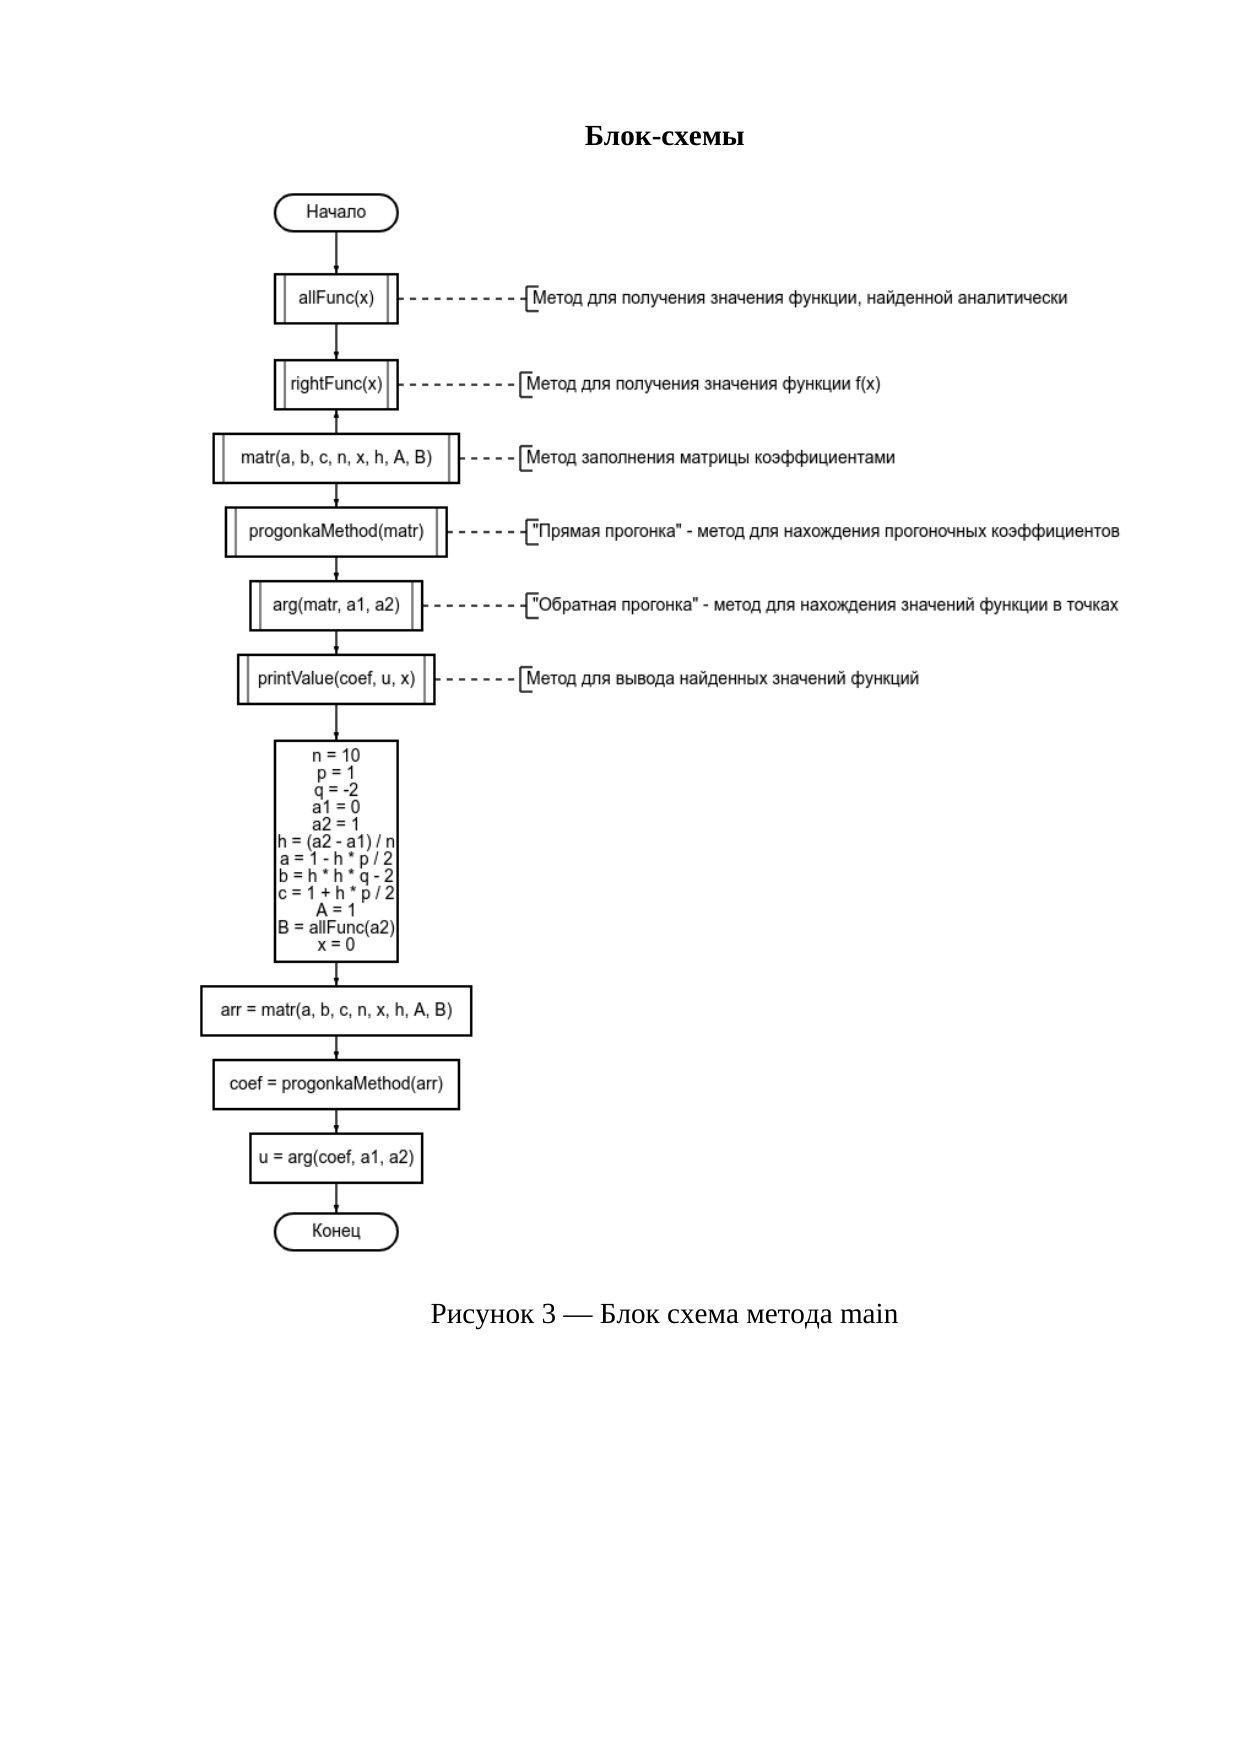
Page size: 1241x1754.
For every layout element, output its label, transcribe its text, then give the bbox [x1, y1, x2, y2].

picture [177, 171, 1152, 1275]
text Рисунок 3 — Блок схема метода main [177, 1275, 1152, 1329]
text Блок-схемы [177, 118, 1152, 152]
